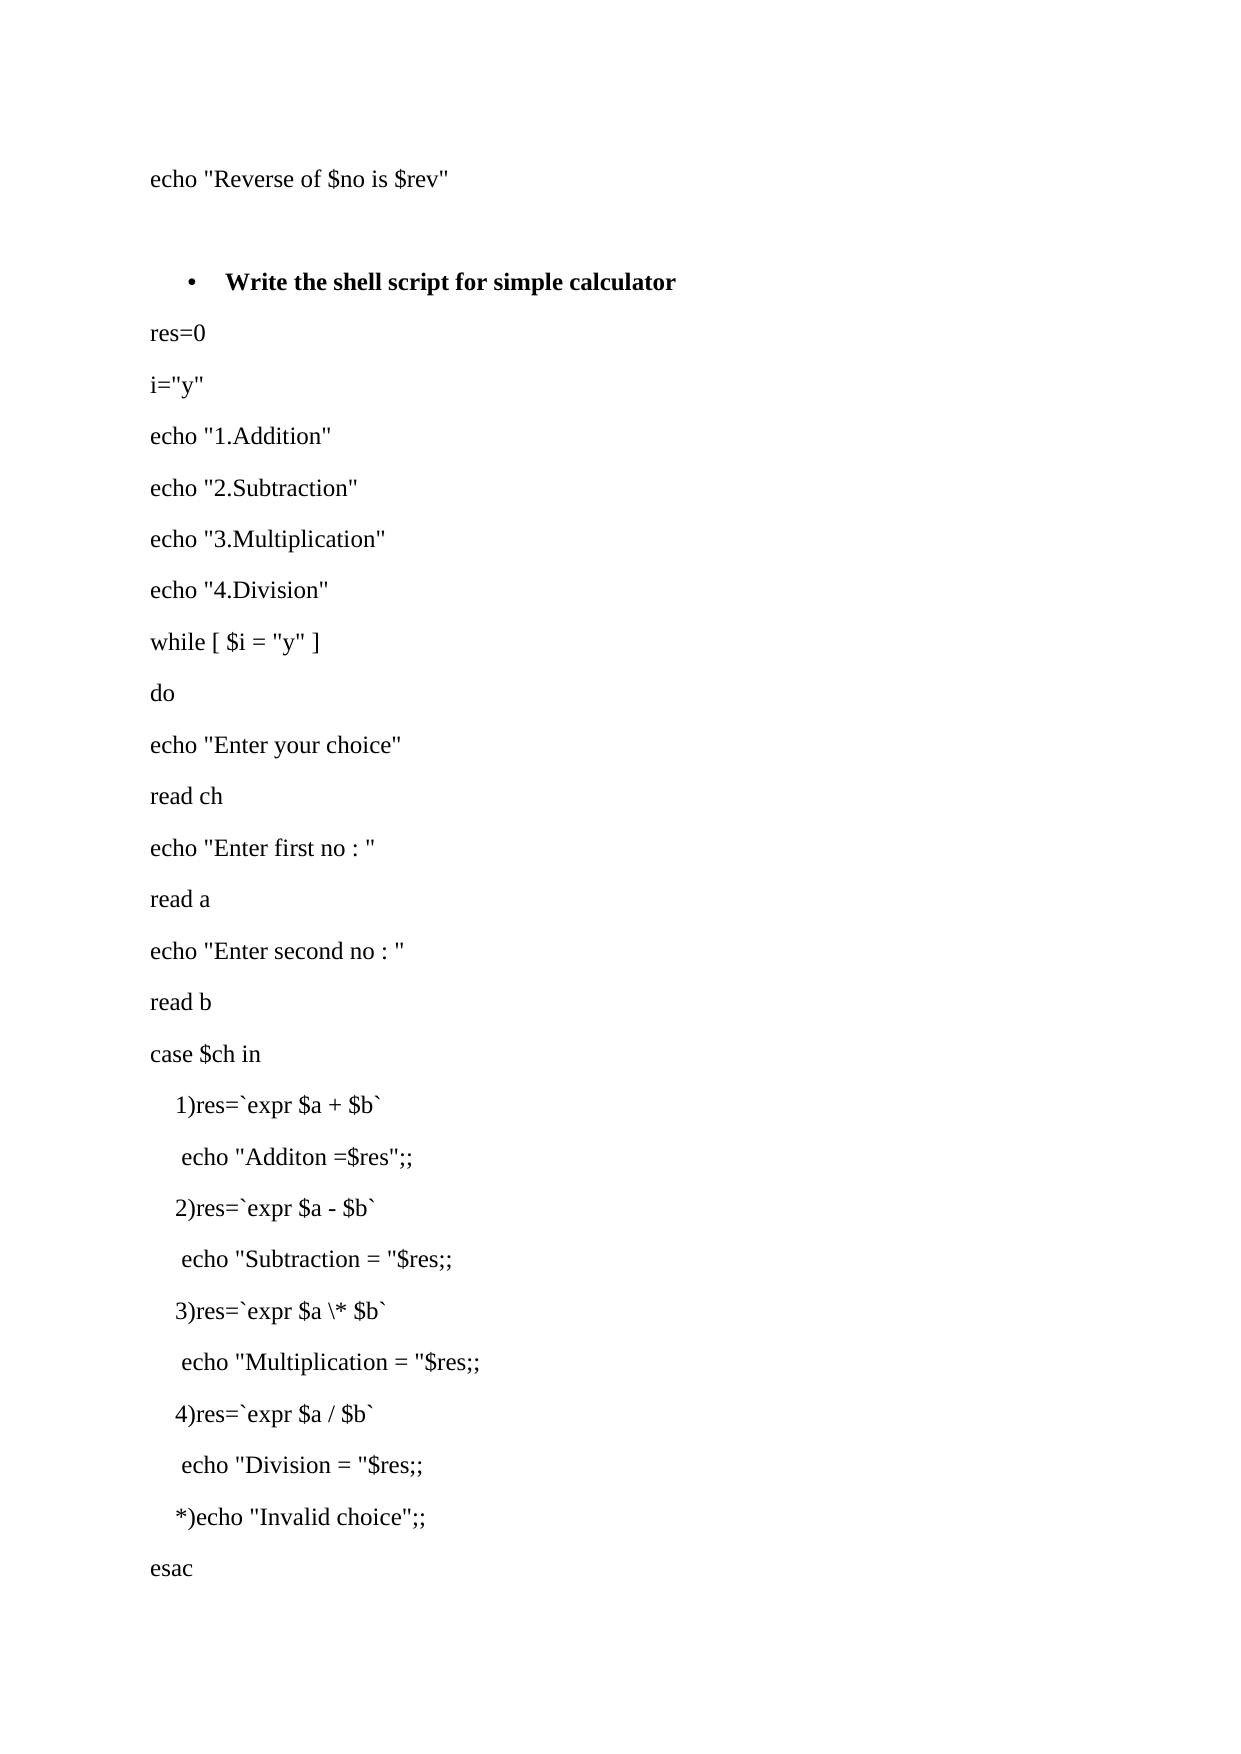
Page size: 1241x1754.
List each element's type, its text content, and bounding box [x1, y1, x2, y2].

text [150, 162, 1090, 194]
text 3)res=`expr $a \* $b` [150, 1294, 1090, 1327]
text echo "Subtraction = "$res;; [150, 1243, 1090, 1275]
text read b [150, 985, 1090, 1018]
text echo "3.Multiplication" [150, 522, 1090, 555]
text esac [150, 1551, 1090, 1584]
text while [ $i = "y" ] [150, 625, 1090, 658]
text read a [150, 882, 1090, 915]
text case $ch in [150, 1037, 1090, 1069]
text read ch [150, 779, 1090, 812]
text echo "4.Division" [150, 574, 1090, 606]
text echo "Multiplication = "$res;; [150, 1346, 1090, 1378]
text 1)res=`expr $a + $b` [150, 1088, 1090, 1121]
text echo "Enter your choice" [150, 728, 1090, 761]
text echo "Additon =$res";; [150, 1140, 1090, 1172]
text 4)res=`expr $a / $b` [150, 1397, 1090, 1429]
text 2)res=`expr $a - $b` [150, 1191, 1090, 1224]
text do [150, 677, 1090, 709]
text res=0 [150, 316, 1090, 349]
text echo "Enter first no : " [150, 831, 1090, 863]
text *)echo "Invalid choice";; [150, 1500, 1090, 1532]
text echo "2.Subtraction" [150, 471, 1090, 503]
text echo "Enter second no : " [150, 934, 1090, 966]
text i="y" [150, 368, 1090, 400]
list Write the shell script for simple calculator [187, 265, 1090, 297]
text echo "Division = "$res;; [150, 1448, 1090, 1481]
text echo "1.Addition" [150, 419, 1090, 452]
